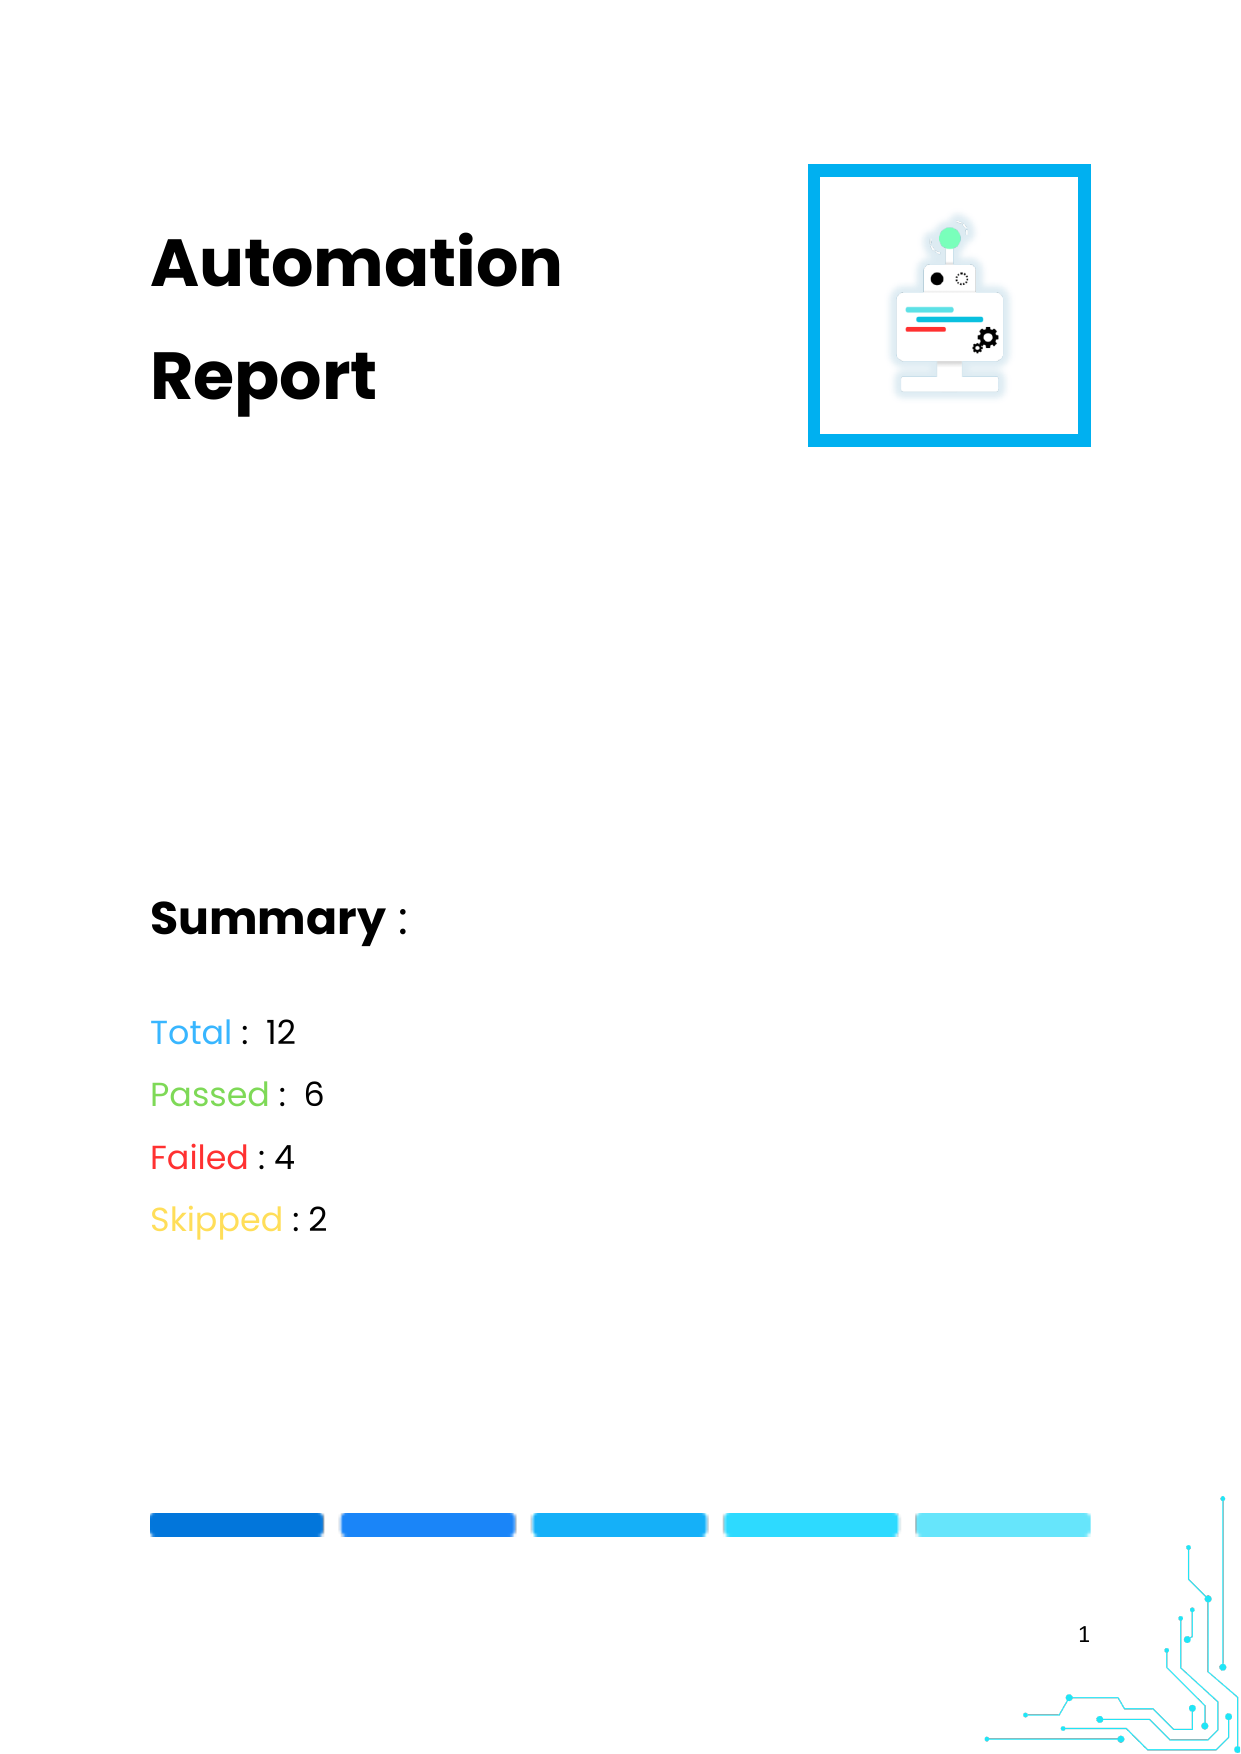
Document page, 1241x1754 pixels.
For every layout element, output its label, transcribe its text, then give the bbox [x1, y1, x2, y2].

text Skipped : 2 [150, 1193, 1090, 1243]
text Failed : 4 [150, 1131, 1090, 1181]
text Summary : [150, 882, 1090, 950]
text Total : 12 [150, 1006, 1090, 1056]
picture [150, 1496, 1241, 1753]
picture [821, 178, 1077, 433]
text Automation [150, 210, 808, 310]
text Report [150, 322, 808, 422]
text Passed : 6 [150, 1068, 1090, 1118]
